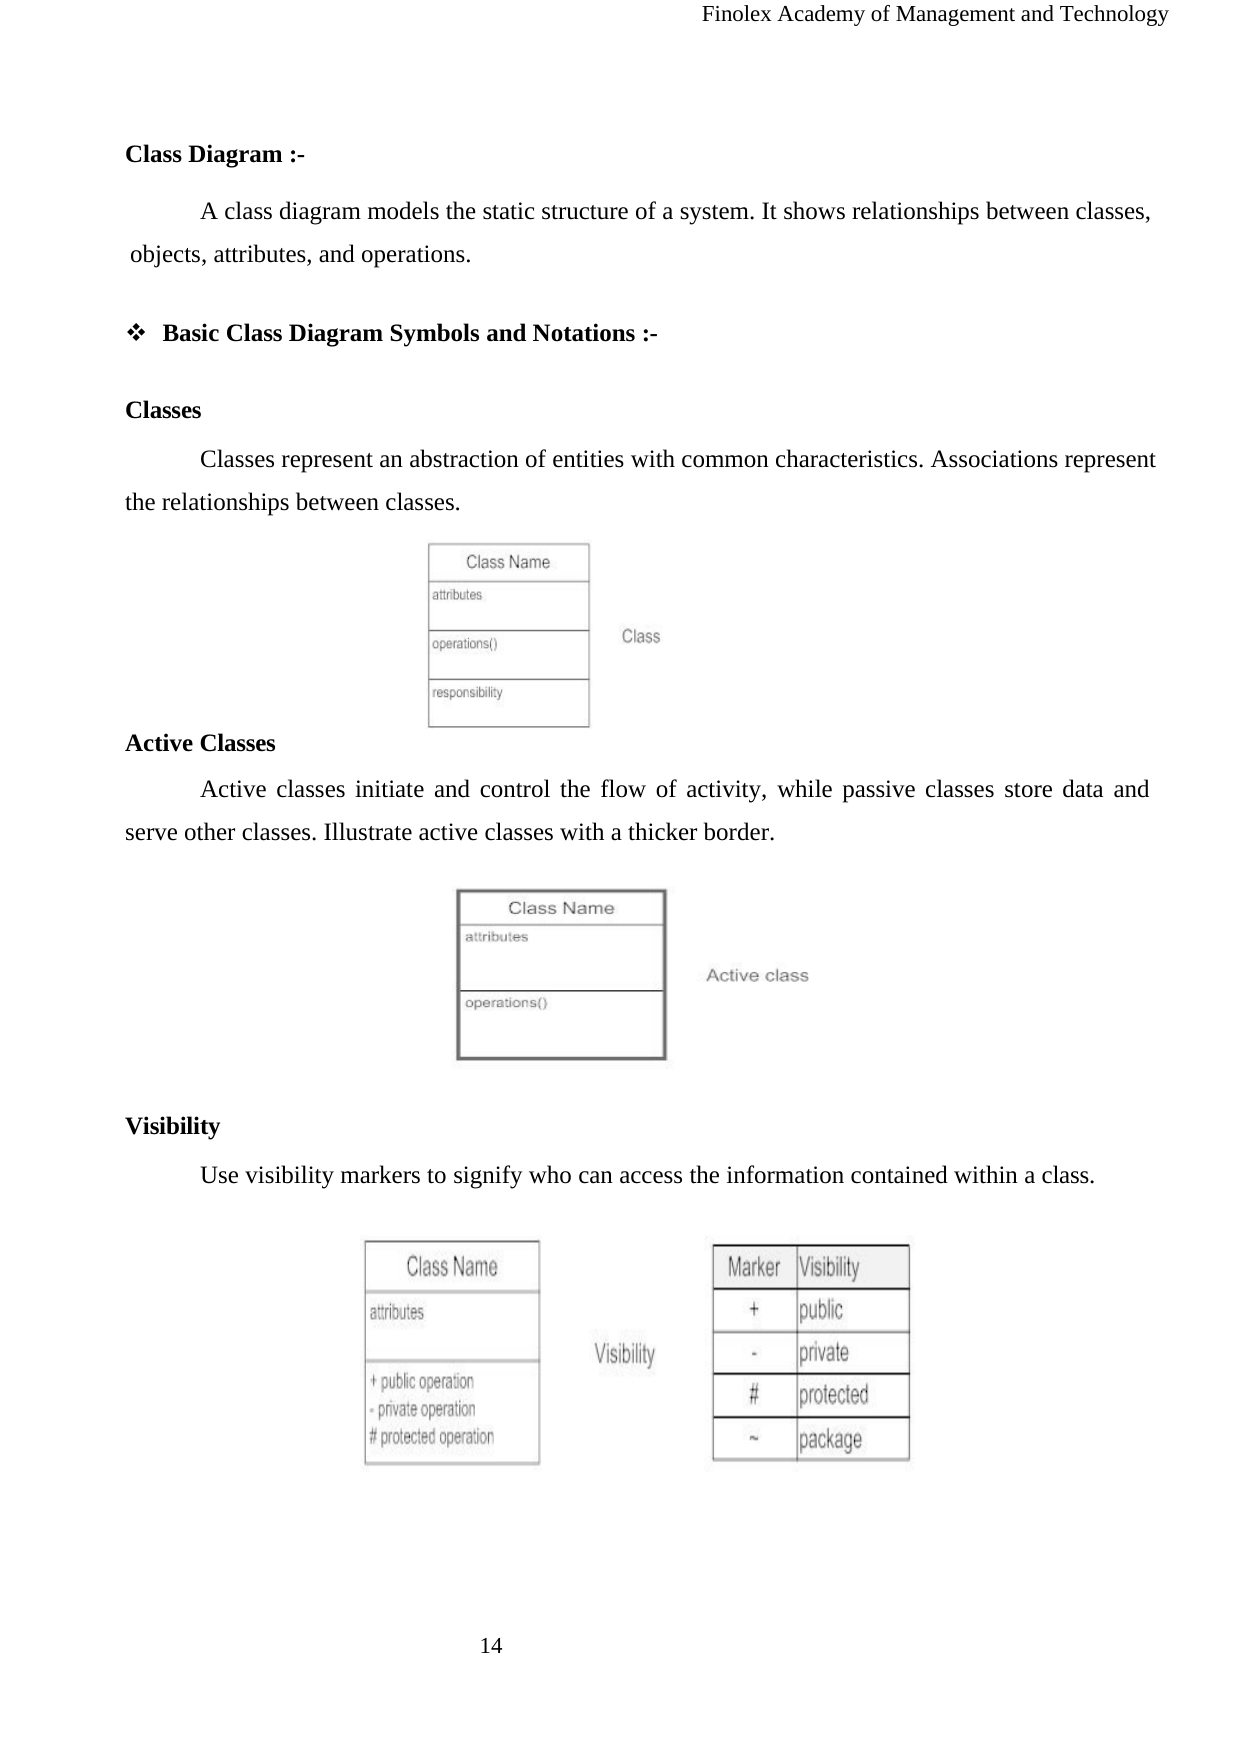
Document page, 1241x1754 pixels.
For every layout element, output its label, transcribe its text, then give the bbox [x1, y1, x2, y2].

text Classes represent an abstraction of entities with common characteristics. Associations represent the relationships between classes. [125, 444, 1169, 516]
text Class Diagram :- [125, 139, 1169, 168]
text Classes [125, 396, 1169, 424]
subtitle Basic Class Diagram Symbols and Notations :- [125, 318, 1169, 346]
picture [451, 886, 809, 1069]
picture [425, 539, 663, 729]
text A class diagram models the static structure of a system. It shows relationships between classes, objects, attributes, and operations. [130, 196, 1169, 268]
subtitle Visibility [125, 1111, 1169, 1140]
picture [360, 1235, 915, 1472]
text Active classes initiate and control the flow of activity, while passive classes store data and serve other classes. Illustrate active classes with a thicker border. [125, 774, 1169, 846]
text Use visibility markers to signify who can access the information contained within a class. [200, 1160, 1169, 1188]
subtitle Active Classes [125, 537, 1169, 757]
